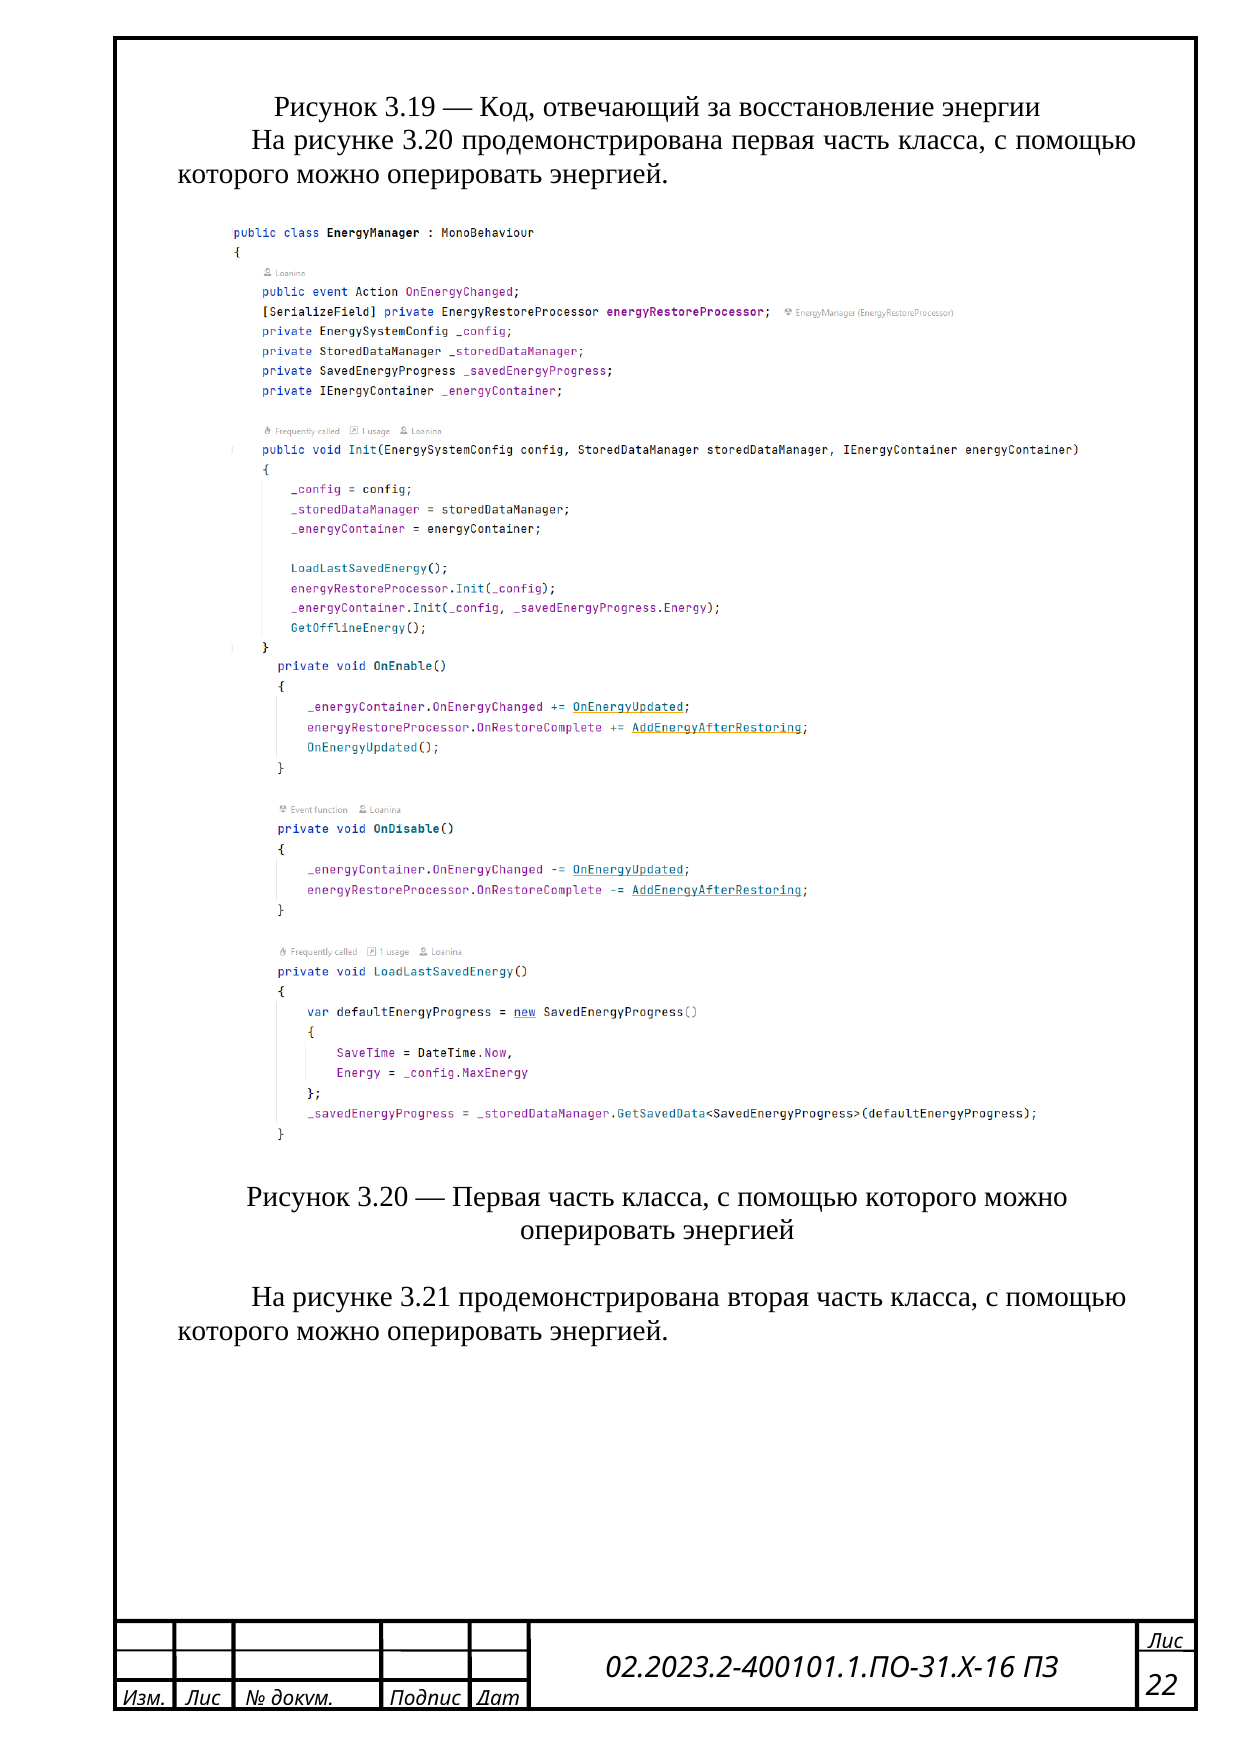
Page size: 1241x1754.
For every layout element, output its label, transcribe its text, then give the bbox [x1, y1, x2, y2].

text Рисунок 3.20 — Первая часть класса, с помощью которого можно оперировать энергией [177, 1179, 1137, 1246]
text Рисунок 3.19 — Код, отвечающий за восстановление энергии [177, 89, 1137, 122]
picture [231, 222, 1083, 1146]
text На рисунке 3.21 продемонстрирована вторая часть класса, с помощью которого можно оперировать энергией. [177, 1279, 1137, 1347]
text На рисунке 3.20 продемонстрирована первая часть класса, с помощью которого можно оперировать энергией. [177, 122, 1137, 189]
